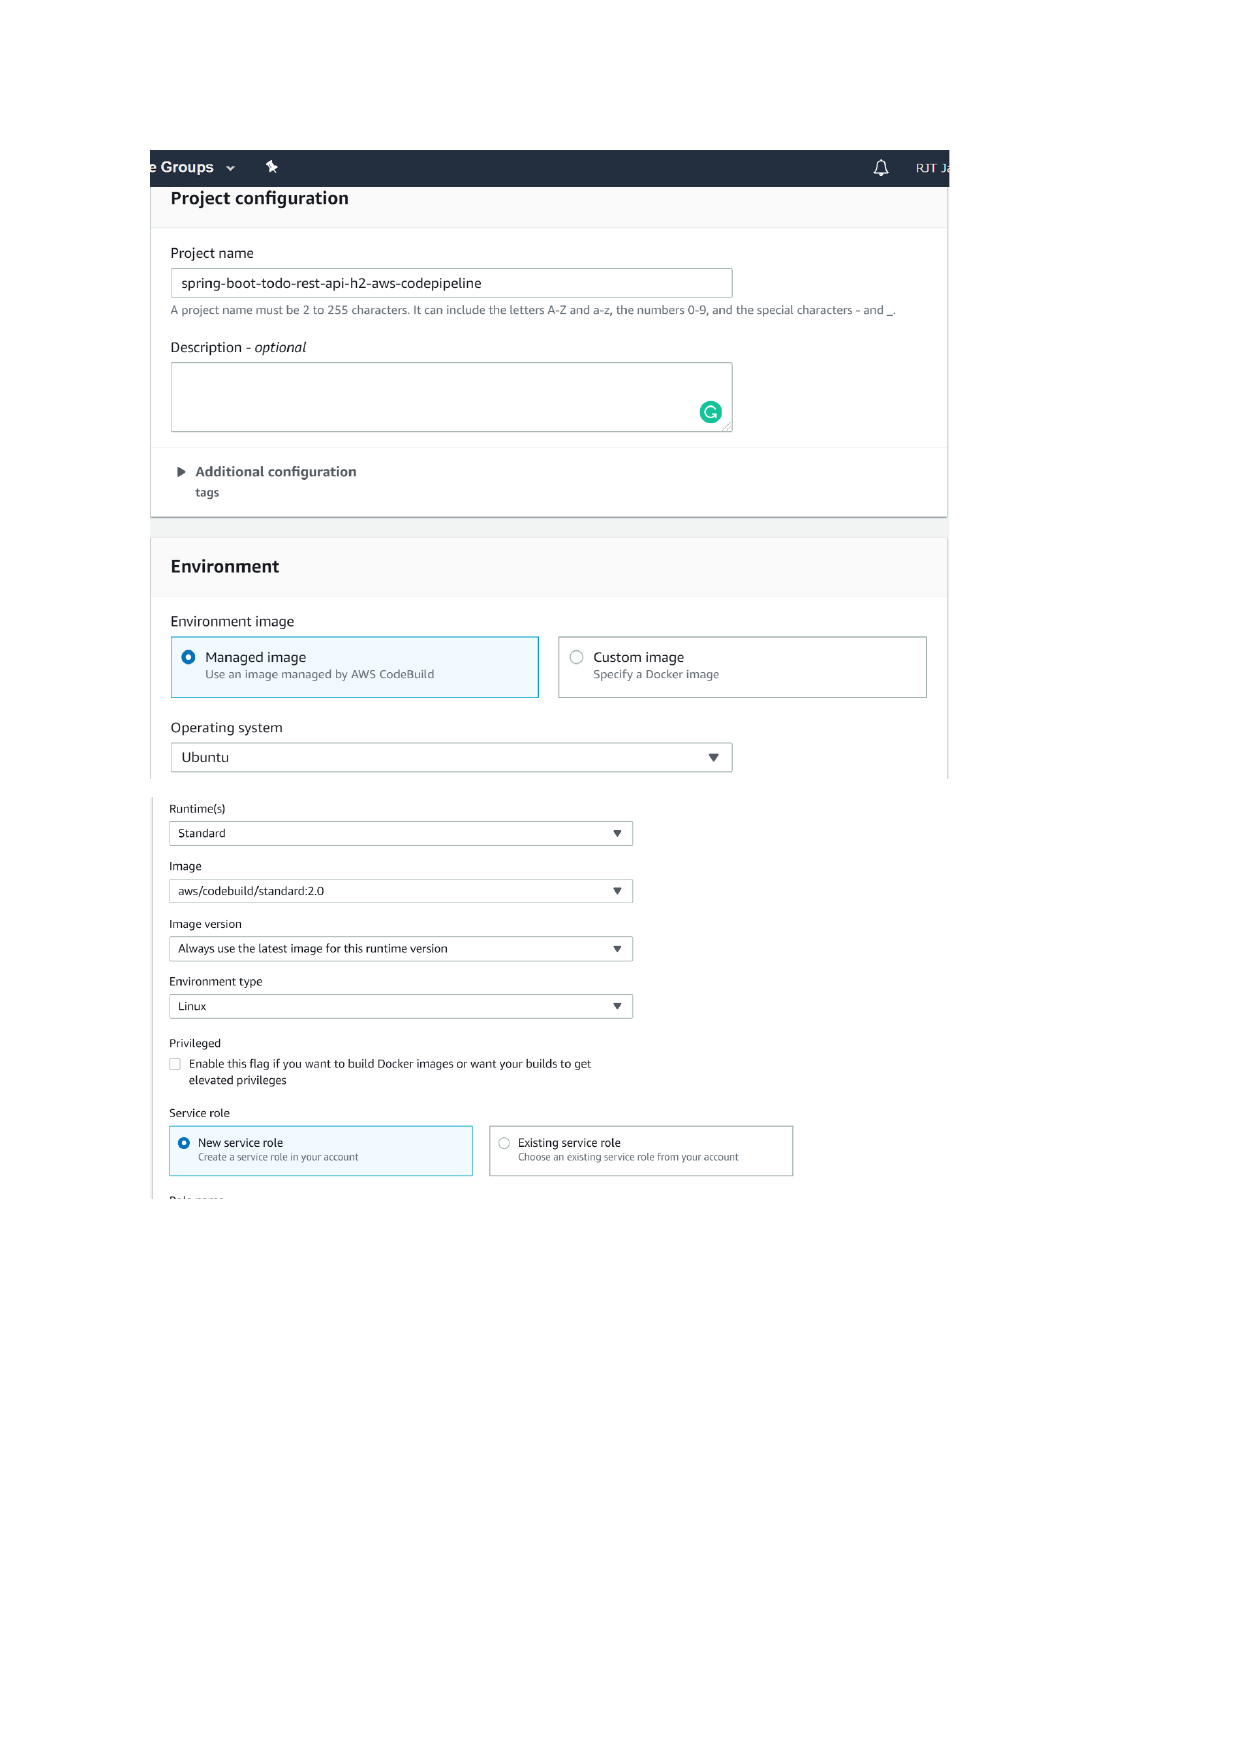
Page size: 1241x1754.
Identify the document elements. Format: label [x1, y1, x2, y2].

picture [150, 797, 798, 1199]
picture [150, 150, 950, 779]
